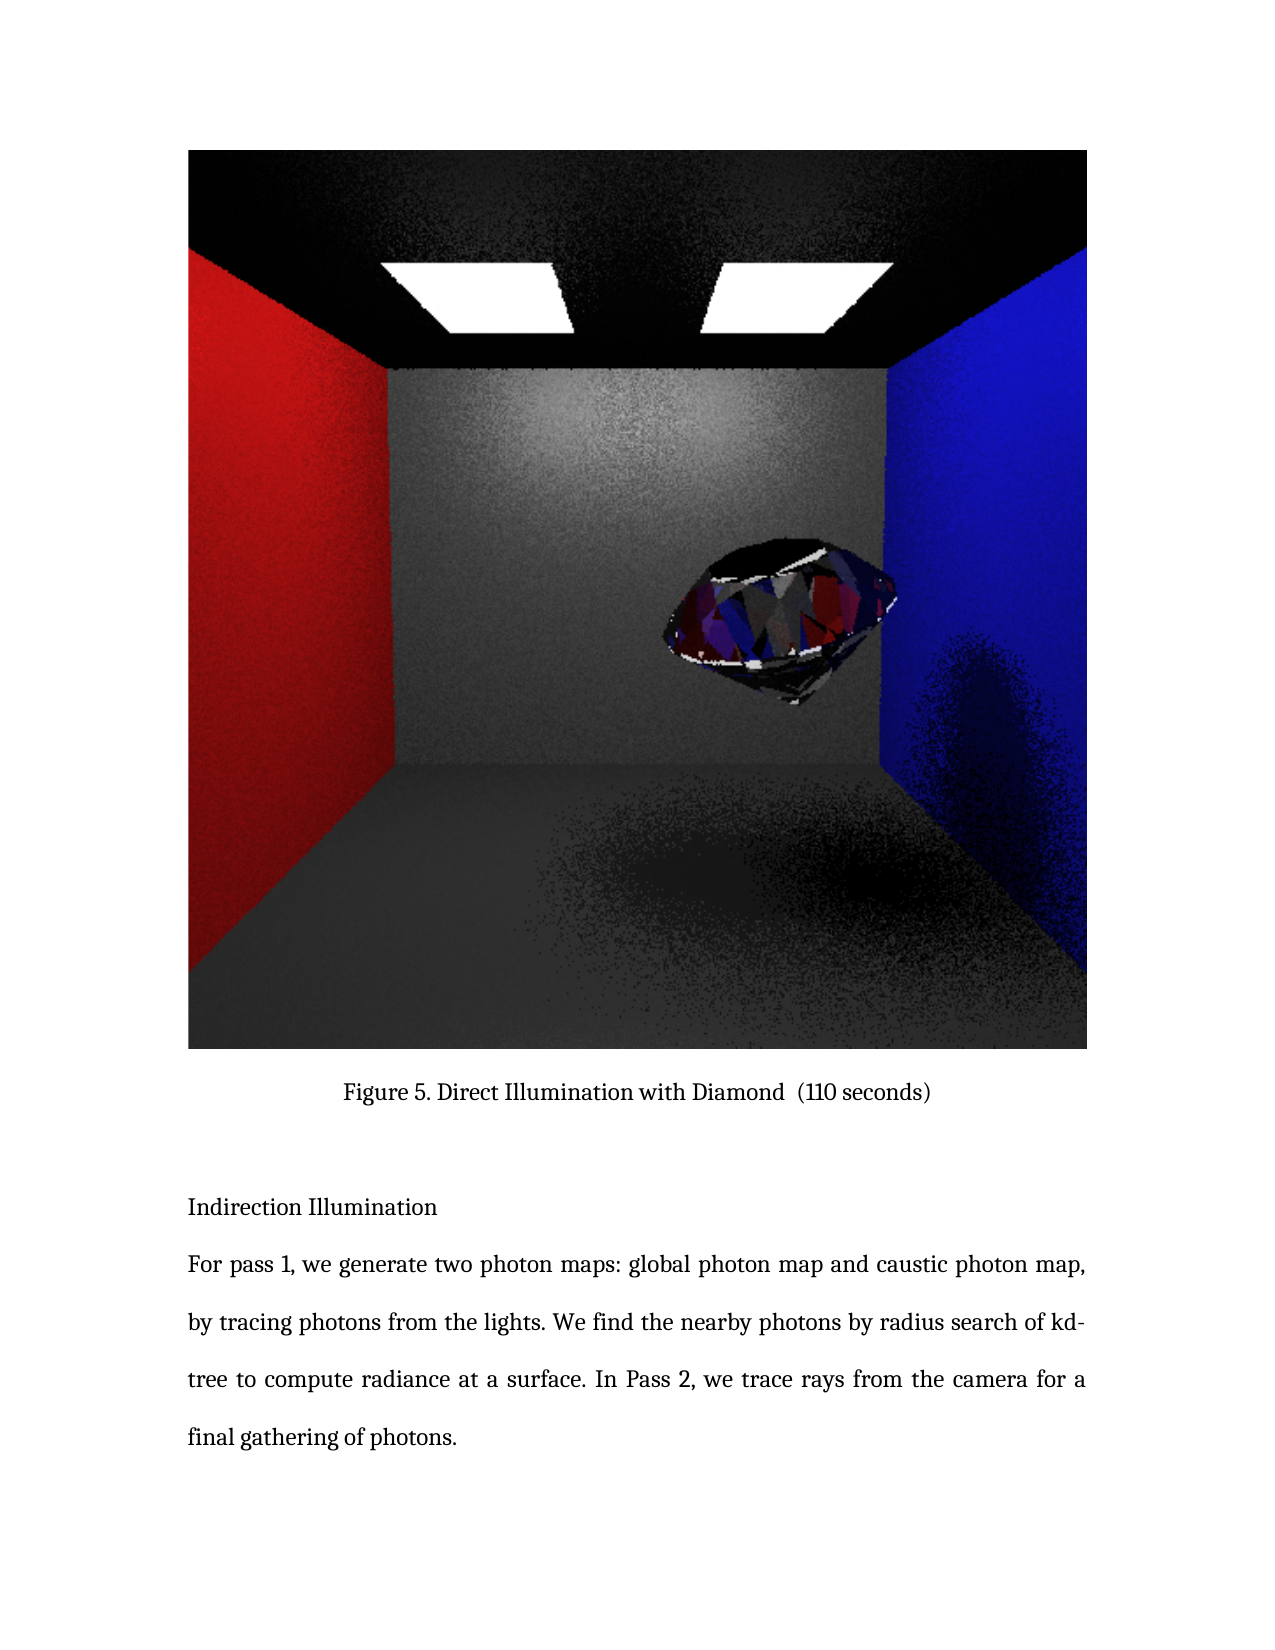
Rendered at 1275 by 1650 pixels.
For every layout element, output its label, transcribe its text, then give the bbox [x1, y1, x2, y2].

text For pass 1, we generate two photon maps: global photon map and caustic photon map, by tracing photons from the lights. We find the nearby photons by radius search of kd-tree to compute radiance at a surface. In Pass 2, we trace rays from the camera for a final gathering of photons. [187, 1250, 1087, 1451]
picture [188, 150, 1087, 1049]
text Indirection Illumination [187, 1192, 1087, 1221]
